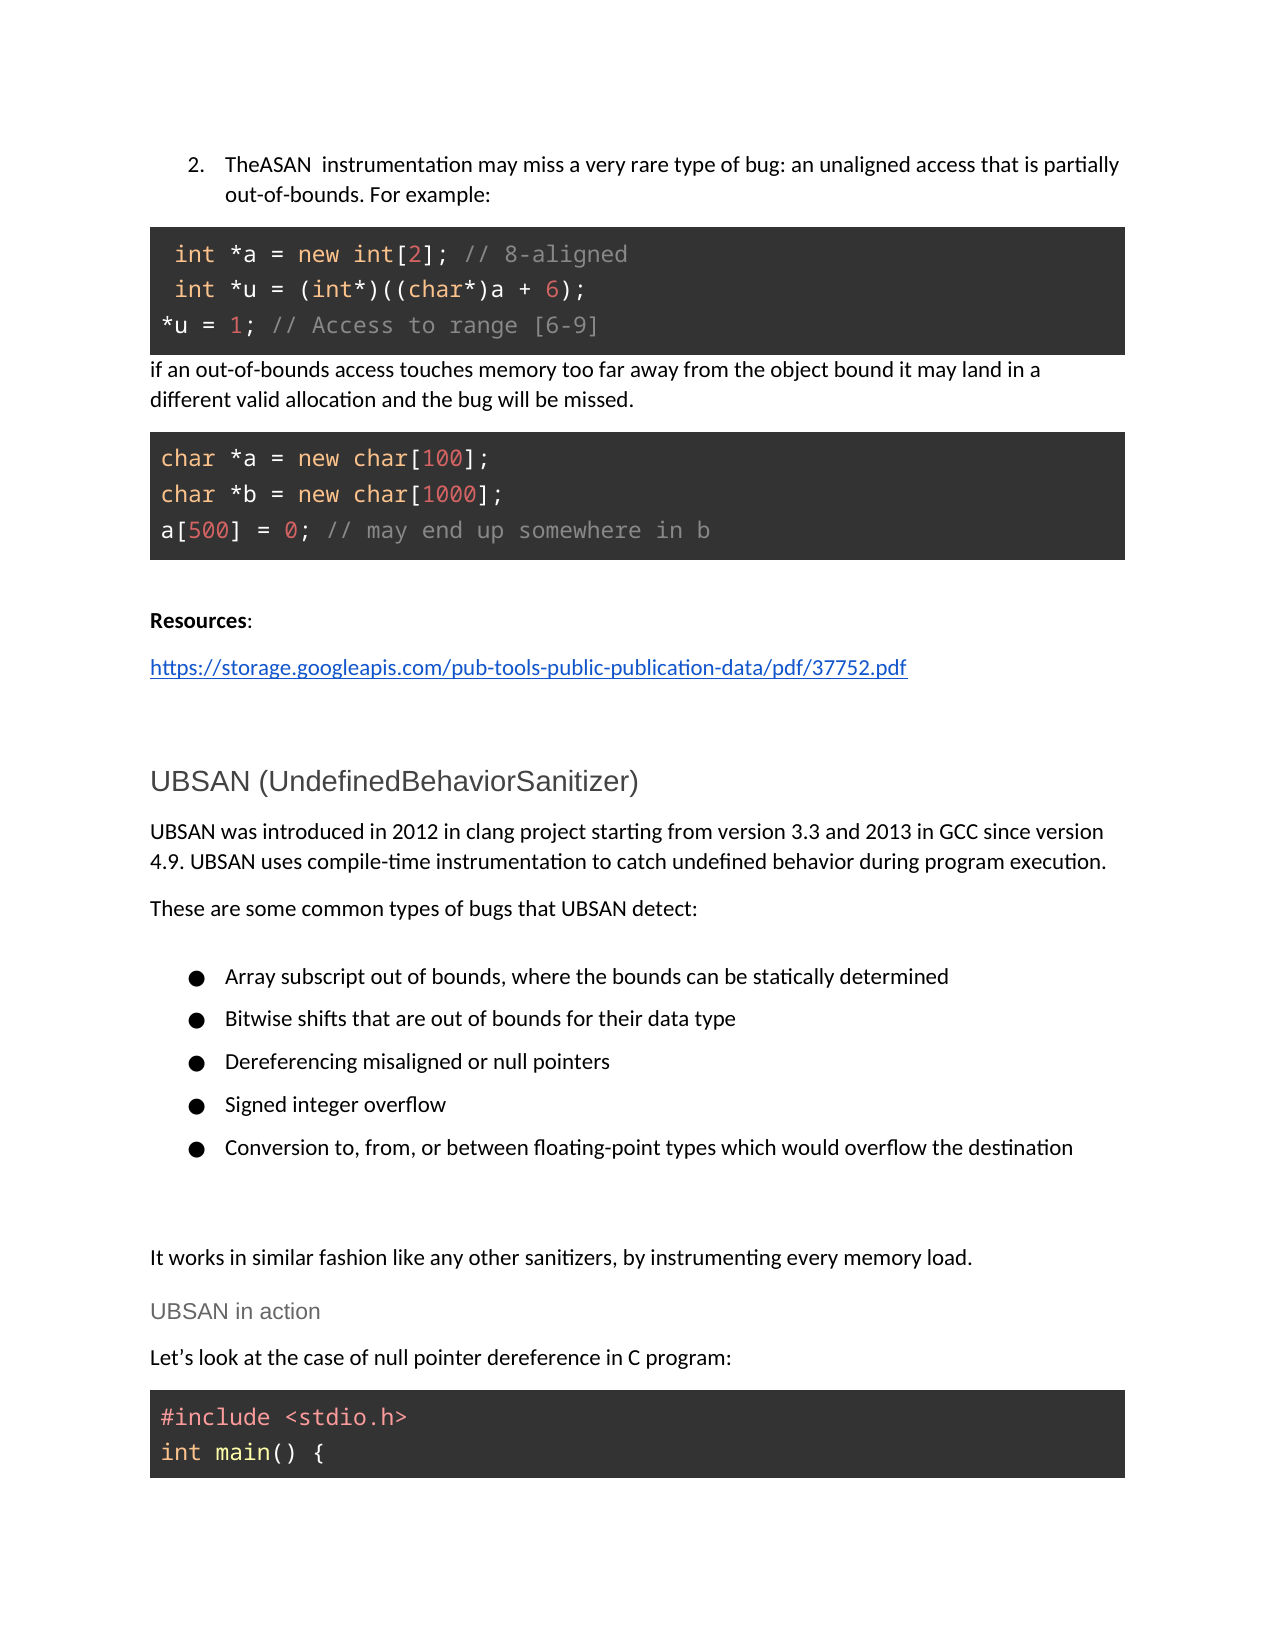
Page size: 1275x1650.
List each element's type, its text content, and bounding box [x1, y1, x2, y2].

subtitle UBSAN in action [150, 1298, 1125, 1324]
list Conversion to, from, or between floating-point types which would overflow the destination [187, 1124, 1125, 1167]
list Bitwise shifts that are out of bounds for their data type [187, 996, 1125, 1039]
text if an out-of-bounds access touches memory too far away from the object bound it may land in a different valid allocation and the bug will be missed. [150, 355, 1125, 413]
list Dereferencing misaligned or null pointers [187, 1039, 1125, 1081]
list Signed integer overflow [187, 1081, 1125, 1124]
text Let’s look at the case of null pointer dereference in C program: [150, 1343, 1125, 1371]
text UBSAN was introduced in 2012 in clang project starting from version 3.3 and 2013 in GCC since version 4.9. UBSAN uses compile-time instrumentation to catch undefined behavior during program execution. [150, 817, 1125, 875]
text These are some common types of bugs that UBSAN detect: [150, 894, 1125, 922]
table_header int *a = new int[2]; // 8-aligned int *u = (int*)((char*)a + 6); *u = 1; // Access to range [6-9] [150, 227, 1125, 355]
table_header char *a = new char[100]; char *b = new char[1000]; a[500] = 0; // may end up somewhere in b [150, 432, 1125, 560]
subtitle UBSAN (UndefinedBehaviorSanitizer) [150, 764, 1125, 797]
list TheASAN instrumentation may miss a very rare type of bug: an unaligned access that is partially out-of-bounds. For example: [187, 150, 1125, 208]
text It works in similar fashion like any other sanitizers, by instrumenting every memory load. [150, 1243, 1125, 1271]
text Resources: [150, 607, 1125, 635]
text https://storage.googleapis.com/pub-tools-public-publication-data/pdf/37752.pdf [150, 653, 1125, 682]
list Array subscript out of bounds, where the bounds can be statically determined [187, 953, 1125, 996]
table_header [150, 1390, 1125, 1478]
